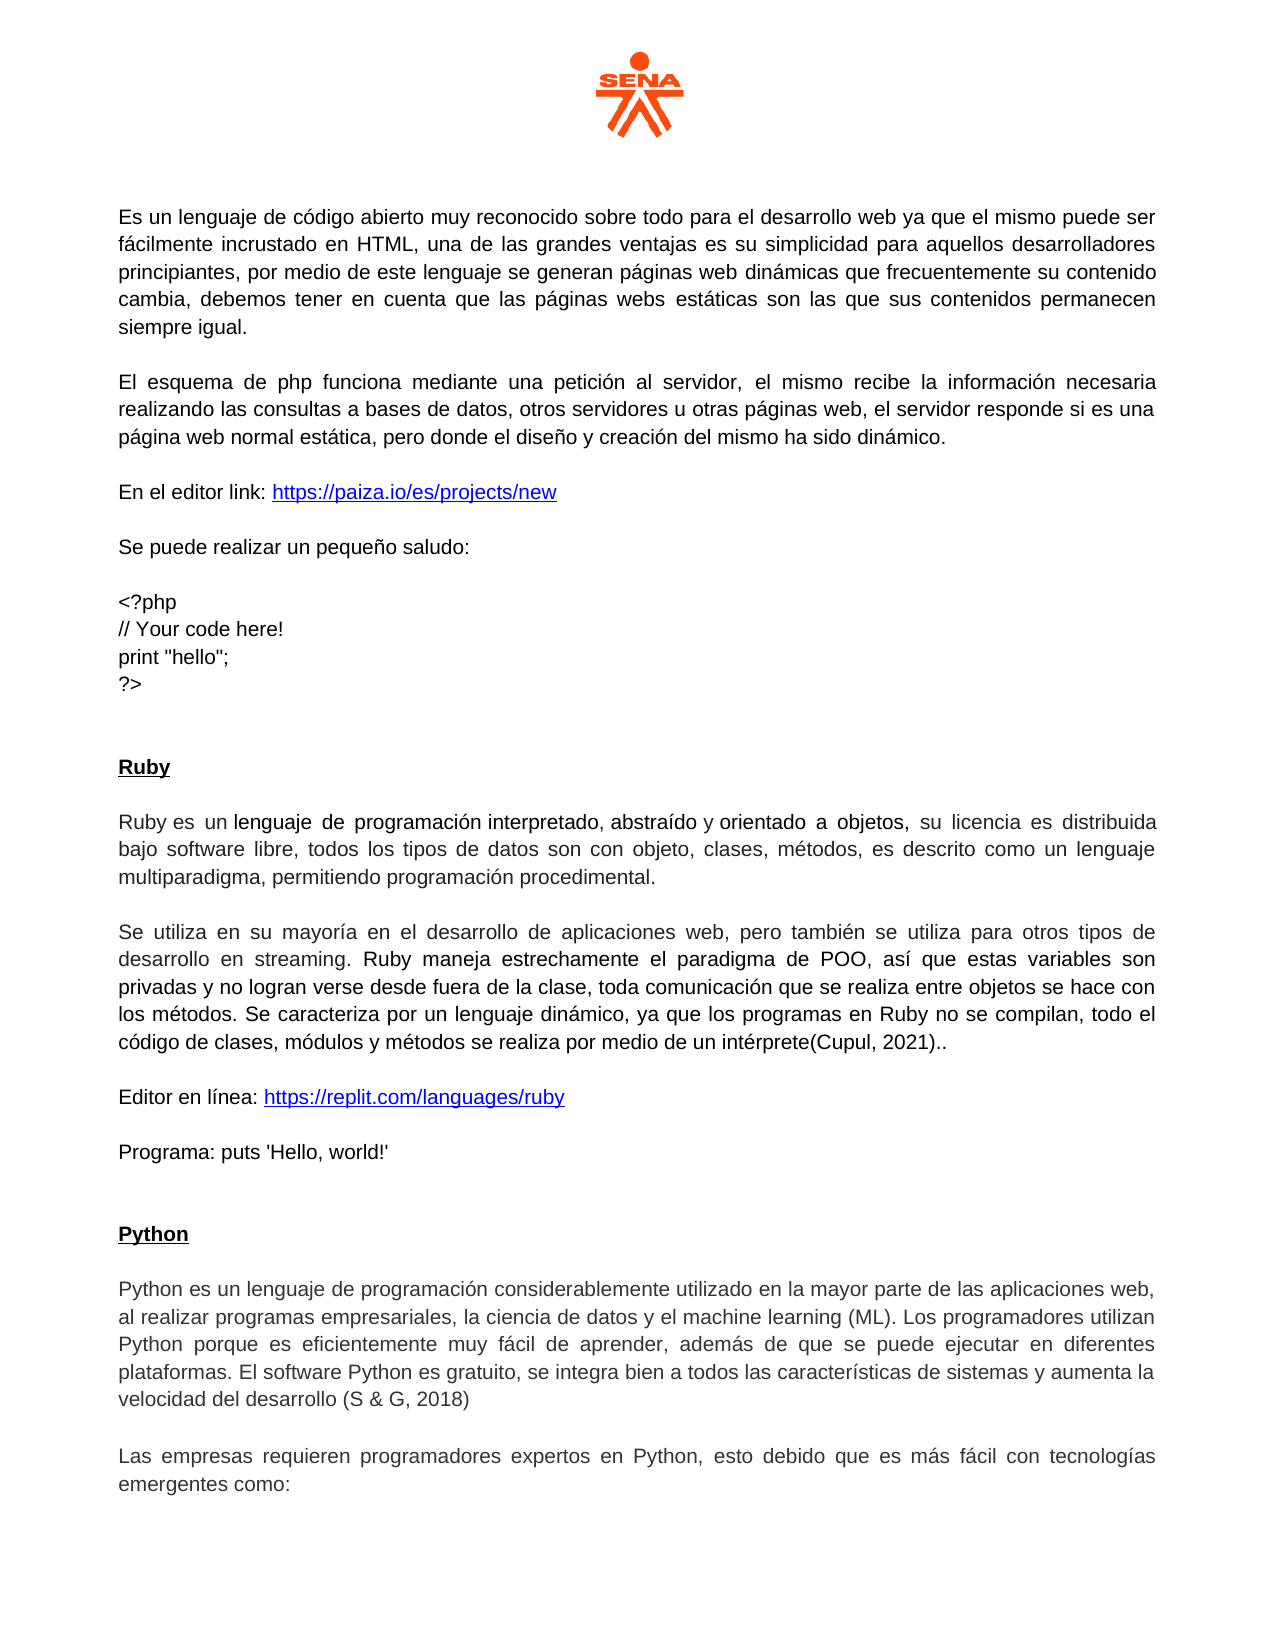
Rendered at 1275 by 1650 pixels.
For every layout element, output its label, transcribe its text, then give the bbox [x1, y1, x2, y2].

text // Your code here! [118, 617, 1157, 641]
text El esquema de php funciona mediante una petición al servidor, el mismo recibe la información necesaria realizando las consultas a bases de datos, otros servidores u otras páginas web, el servidor responde si es una página web normal estática, pero donde el diseño y creación del mismo ha sido dinámico. [118, 370, 1157, 449]
text Ruby [118, 755, 1157, 779]
text Las empresas requieren programadores expertos en Python, esto debido que es más fácil con tecnologías emergentes como: [118, 1442, 1157, 1496]
text Es un lenguaje de código abierto muy reconocido sobre todo para el desarrollo web ya que el mismo puede ser fácilmente incrustado en HTML, una de las grandes ventajas es su simplicidad para aquellos desarrolladores principiantes, por medio de este lenguaje se generan páginas web dinámicas que frecuentemente su contenido cambia, debemos tener en cuenta que las páginas webs estáticas son las que sus contenidos permanecen siempre igual. [118, 205, 1157, 339]
text Se puede realizar un pequeño saludo: [118, 535, 1157, 559]
text Editor en línea: https://replit.com/languages/ruby [118, 1085, 1157, 1109]
text Ruby es un lenguaje de programación interpretado, abstraído y orientado a objetos, su licencia es distribuida bajo software libre, todos los tipos de datos son con objeto, clases, métodos, es descrito como un lenguaje multiparadigma, permitiendo programación procedimental. [118, 861, 1157, 889]
text Python [118, 1222, 1157, 1246]
picture [585, 48, 690, 142]
text Ruby es un lenguaje de programación interpretado, abstraído y orientado a objetos, su licencia es distribuida bajo software libre, todos los tipos de datos son con objeto, clases, métodos, es descrito como un lenguaje multiparadigma, permitiendo programación procedimental. [118, 810, 1157, 837]
text <?php [118, 590, 1157, 614]
text Se utiliza en su mayoría en el desarrollo de aplicaciones web, pero también se utiliza para otros tipos de desarrollo en streaming. Ruby maneja estrechamente el paradigma de POO, así que estas variables son privadas y no logran verse desde fuera de la clase, toda comunicación que se realiza entre objetos se hace con los métodos. Se caracteriza por un lenguaje dinámico, ya que los programas en Ruby no se compilan, todo el código de clases, módulos y métodos se realiza por medio de un intérprete(Cupul, 2021).. [118, 944, 1157, 1054]
text En el editor link: https://paiza.io/es/projects/new [118, 480, 1157, 504]
text print "hello"; [118, 645, 1157, 669]
text Python es un lenguaje de programación considerablemente utilizado en la mayor parte de las aplicaciones web, al realizar programas empresariales, la ciencia de datos y el machine learning (ML). Los programadores utilizan Python porque es eficientemente muy fácil de aprender, además de que se puede ejecutar en diferentes plataformas. El software Python es gratuito, se integra bien a todos las características de sistemas y aumenta la velocidad del desarrollo (S & G, 2018) [118, 1277, 1157, 1411]
text ?> [118, 672, 1157, 696]
text Programa: puts 'Hello, world!' [118, 1140, 1157, 1164]
